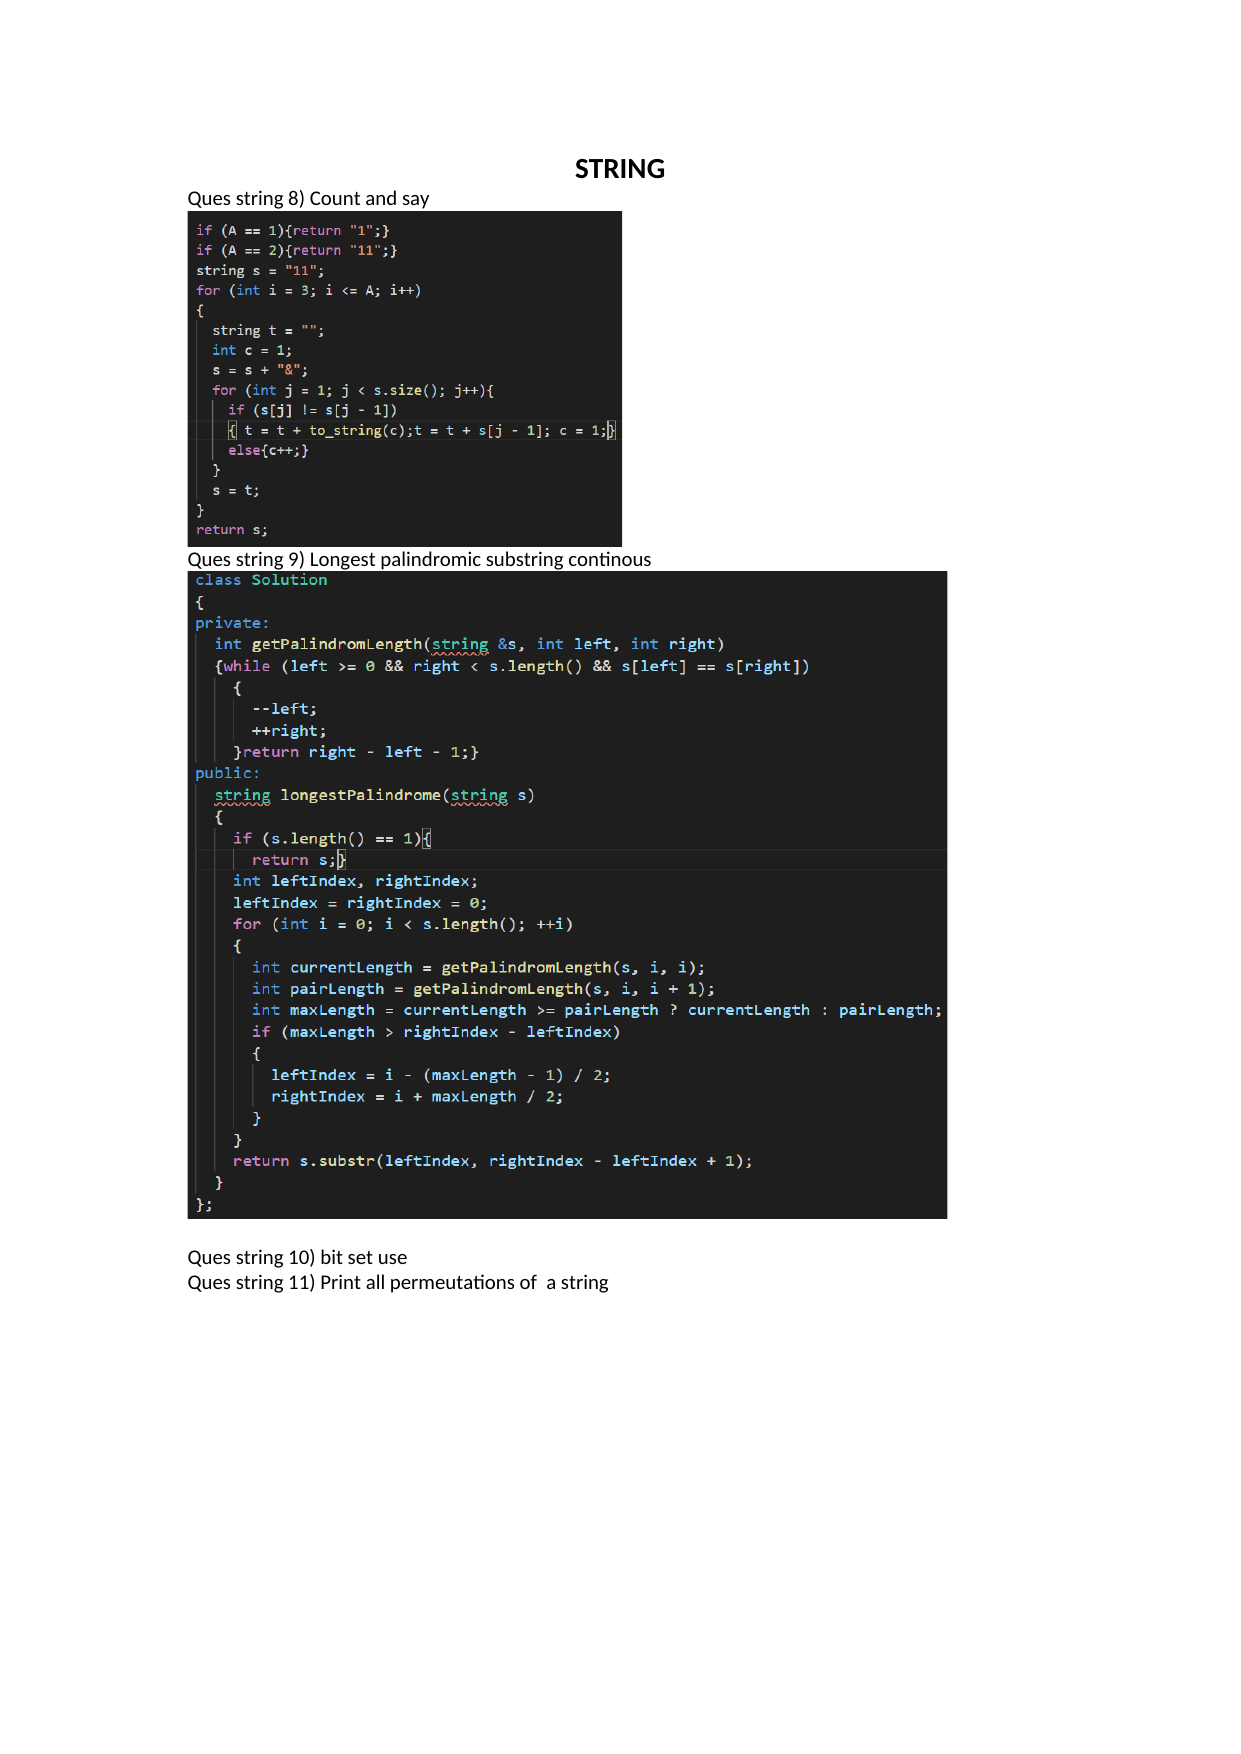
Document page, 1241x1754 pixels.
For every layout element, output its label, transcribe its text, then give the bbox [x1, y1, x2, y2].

list Ques string 10) bit set use [187, 1244, 1053, 1269]
picture [187, 211, 623, 547]
list STRING [187, 150, 1053, 186]
list Ques string 9) Longest palindromic substring continous [187, 546, 1053, 572]
picture [187, 571, 948, 1219]
list Ques string 11) Print all permeutations of a string [187, 1269, 1053, 1295]
list Ques string 8) Count and say [187, 186, 1053, 211]
